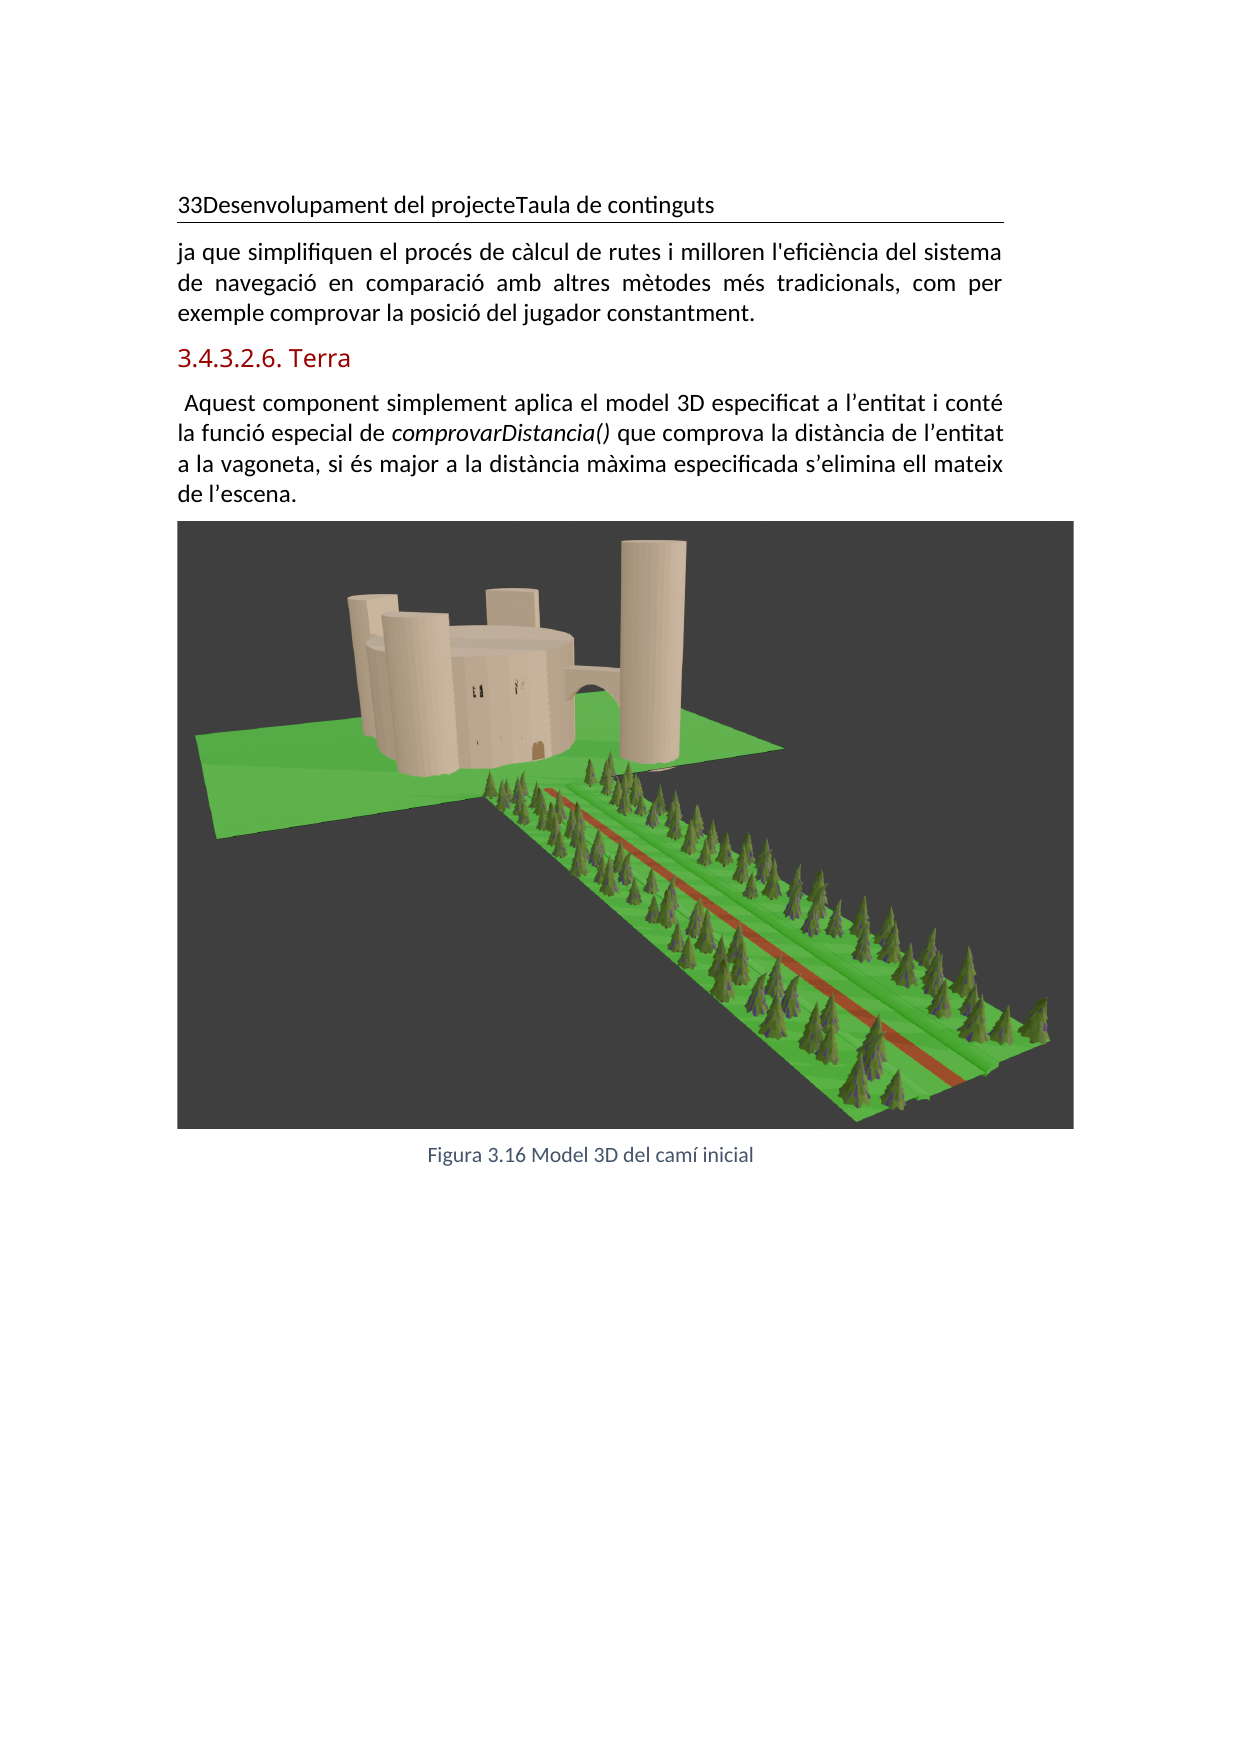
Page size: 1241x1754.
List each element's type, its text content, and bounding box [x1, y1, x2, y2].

picture [177, 521, 1074, 1129]
subtitle Terra [177, 340, 1004, 374]
text Aquest component simplement aplica el model 3D especificat a l’entitat i conté la funció especial de comprovarDistancia() que comprova la distància de l’entitat a la vagoneta, si és major a la distància màxima especificada s’elimina ell mateix de l’escena. [177, 387, 1004, 509]
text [177, 236, 1004, 328]
